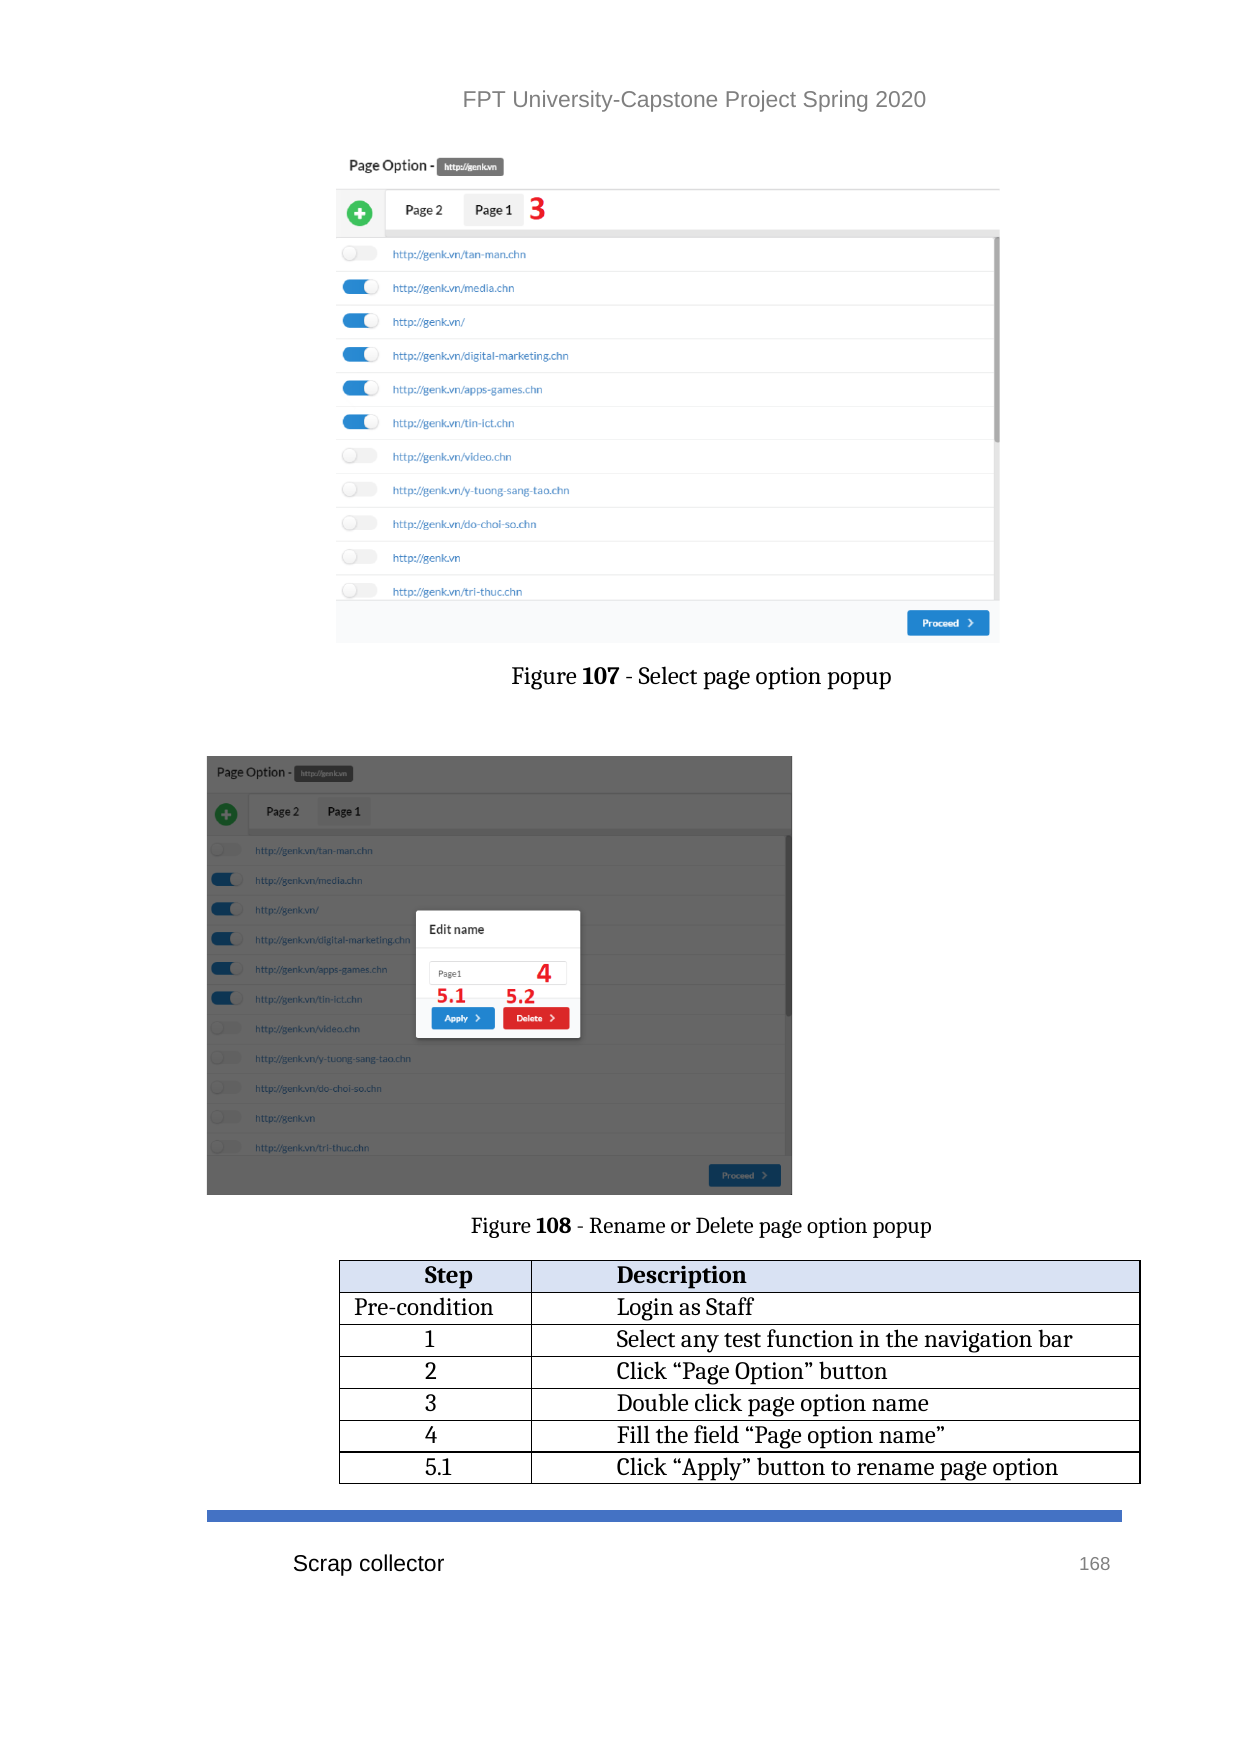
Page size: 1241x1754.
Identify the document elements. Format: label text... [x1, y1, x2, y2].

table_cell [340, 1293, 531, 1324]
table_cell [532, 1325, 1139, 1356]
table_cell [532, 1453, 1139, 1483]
text Figure 107 - Select page option popup [207, 662, 1122, 690]
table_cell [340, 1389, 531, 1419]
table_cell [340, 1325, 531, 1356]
picture [329, 147, 1000, 643]
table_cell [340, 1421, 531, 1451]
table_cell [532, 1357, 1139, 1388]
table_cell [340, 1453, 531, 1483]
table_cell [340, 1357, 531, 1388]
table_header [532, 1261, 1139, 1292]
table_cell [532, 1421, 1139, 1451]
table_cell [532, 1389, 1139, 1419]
picture [206, 756, 793, 1195]
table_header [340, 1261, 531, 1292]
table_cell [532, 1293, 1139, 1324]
text Figure 108 - Rename or Delete page option popup [207, 1213, 1122, 1239]
